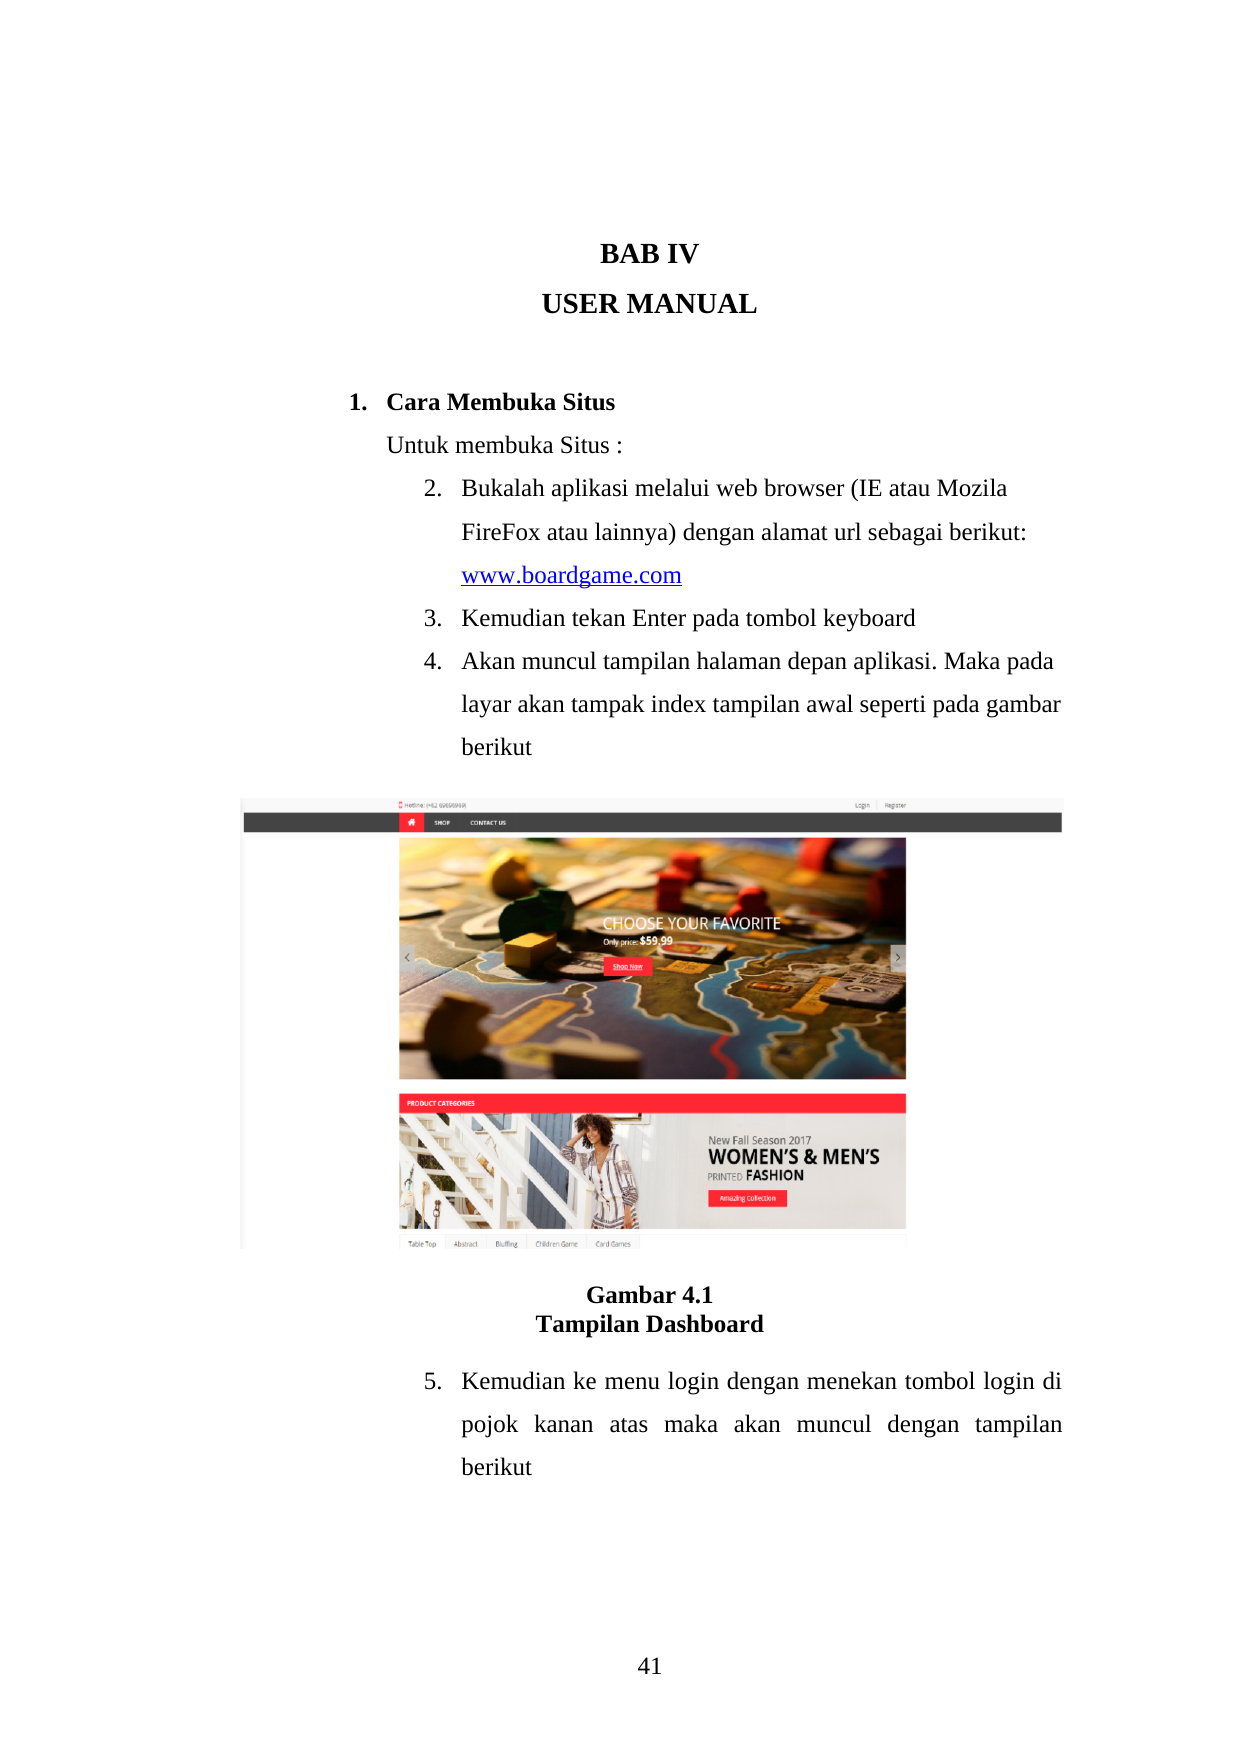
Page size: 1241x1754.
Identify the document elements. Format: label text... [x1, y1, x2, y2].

list Kemudian tekan Enter pada tombol keyboard [424, 603, 1063, 632]
list Bukalah aplikasi melalui web browser (IE atau Mozila FireFox atau lainnya) dengan alamat url sebagai berikut: www.boardgame.com [424, 473, 1063, 588]
list Cara Membuka Situs [349, 387, 1063, 416]
text Tampilan Dashboard [236, 1309, 1063, 1337]
text BAB IV [236, 236, 1063, 270]
text USER MANUAL [236, 287, 1063, 320]
list Untuk membuka Situs : [386, 430, 1063, 459]
list Akan muncul tampilan halaman depan aplikasi. Maka pada layar akan tampak index tampilan awal seperti pada gambar berikut [424, 646, 1063, 761]
picture [240, 798, 1064, 1249]
list Kemudian ke menu login dengan menekan tombol login di pojok kanan atas maka akan muncul dengan tampilan berikut [424, 1366, 1063, 1481]
